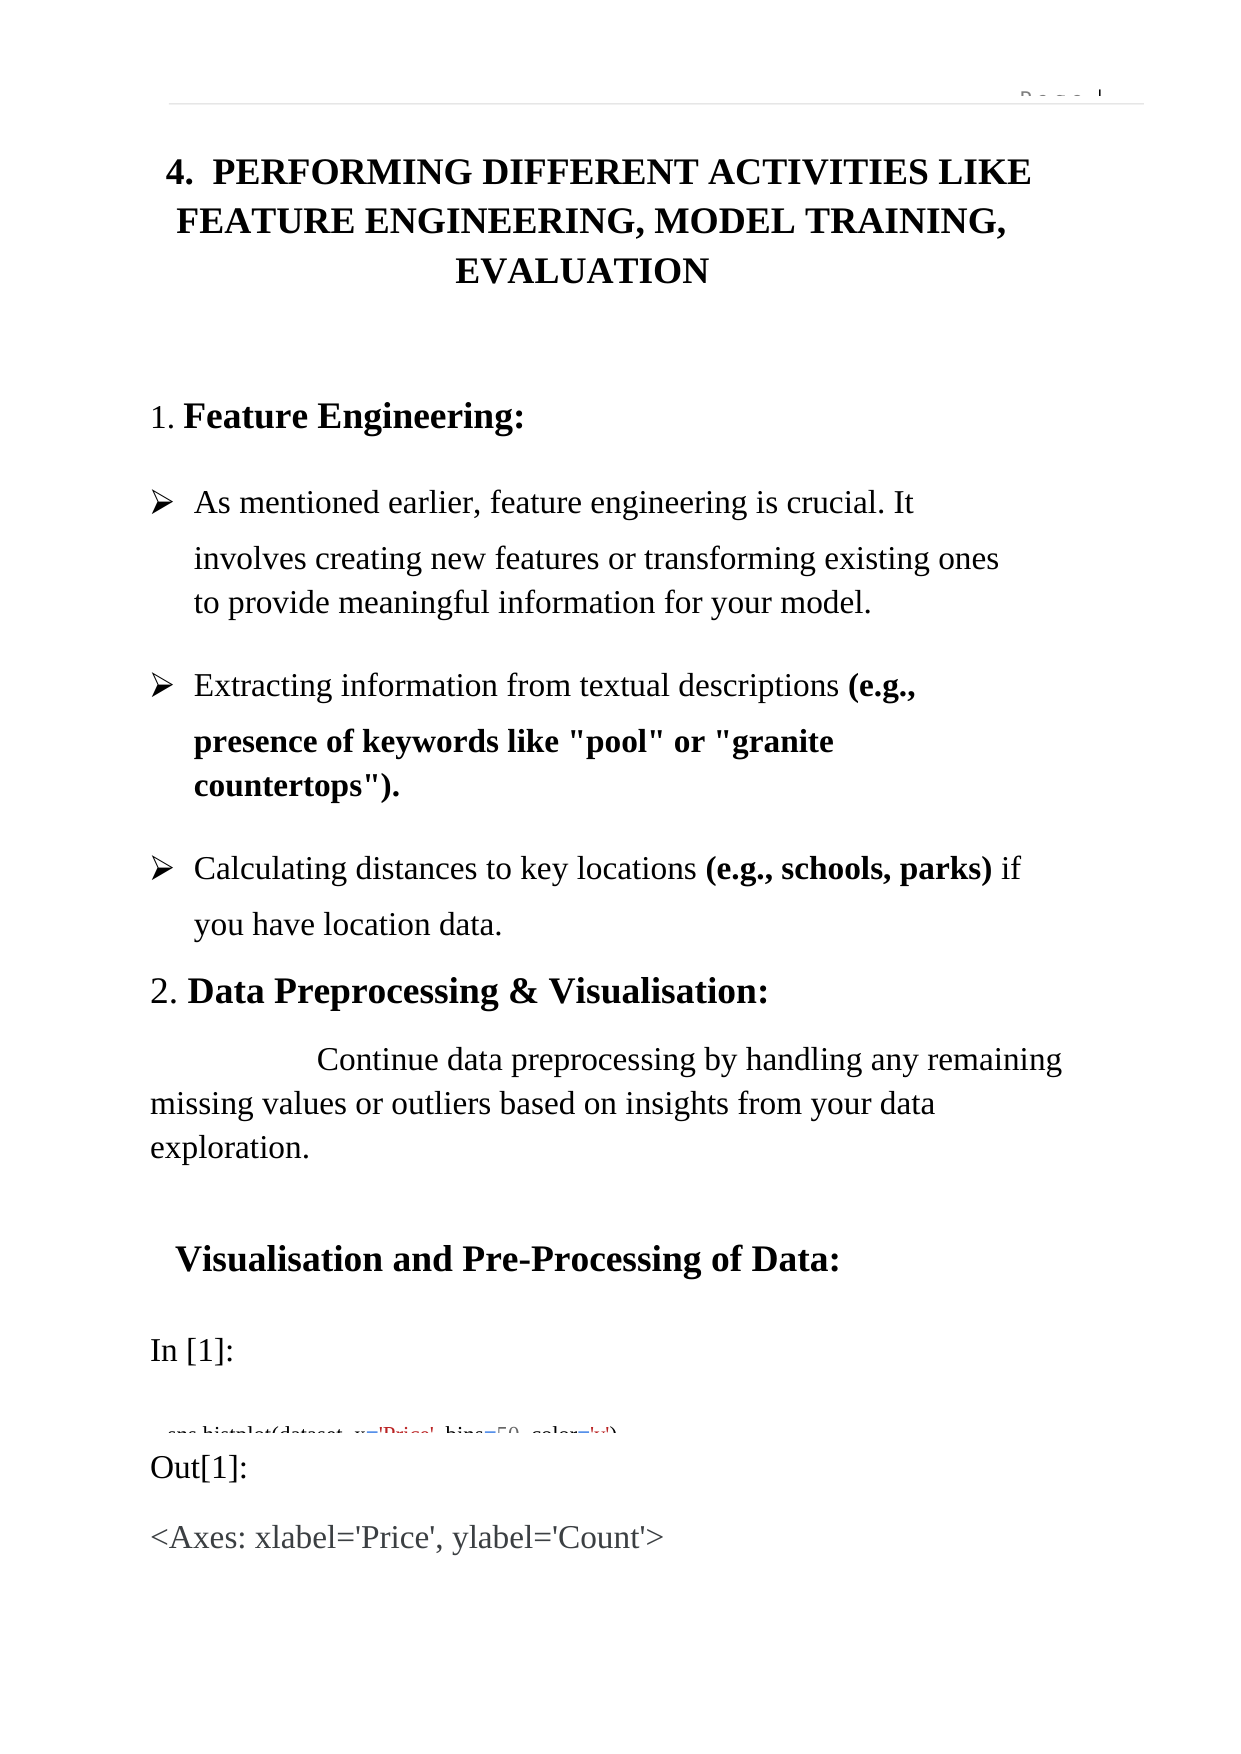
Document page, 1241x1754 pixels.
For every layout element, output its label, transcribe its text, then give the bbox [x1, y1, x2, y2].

text Out[1]: [150, 1447, 1130, 1486]
list Extracting information from textual descriptions (e.g., presence of keywords like "pool" or "granite countertops"). [150, 647, 1042, 803]
subtitle Data Preprocessing & Visualisation: [150, 969, 1130, 1012]
subtitle EVALUATION [455, 248, 1130, 291]
subtitle 4. PERFORMING DIFFERENT ACTIVITIES LIKE FEATURE ENGINEERING, MODEL TRAINING, [166, 149, 1130, 242]
list As mentioned earlier, feature engineering is crucial. It involves creating new features or transforming existing ones to provide meaningful information for your model. [150, 464, 1002, 620]
subtitle Visualisation and Pre-Processing of Data: [150, 1236, 1130, 1279]
text In [1]: [150, 1330, 1130, 1369]
text <Axes: xlabel='Price', ylabel='Count'> [150, 1517, 1130, 1556]
list Calculating distances to key locations (e.g., schools, parks) if you have location data. [150, 830, 1036, 942]
subtitle Feature Engineering: [150, 393, 1130, 437]
text Continue data preprocessing by handling any remaining missing values or outliers based on insights from your data exploration. [150, 1039, 1084, 1166]
